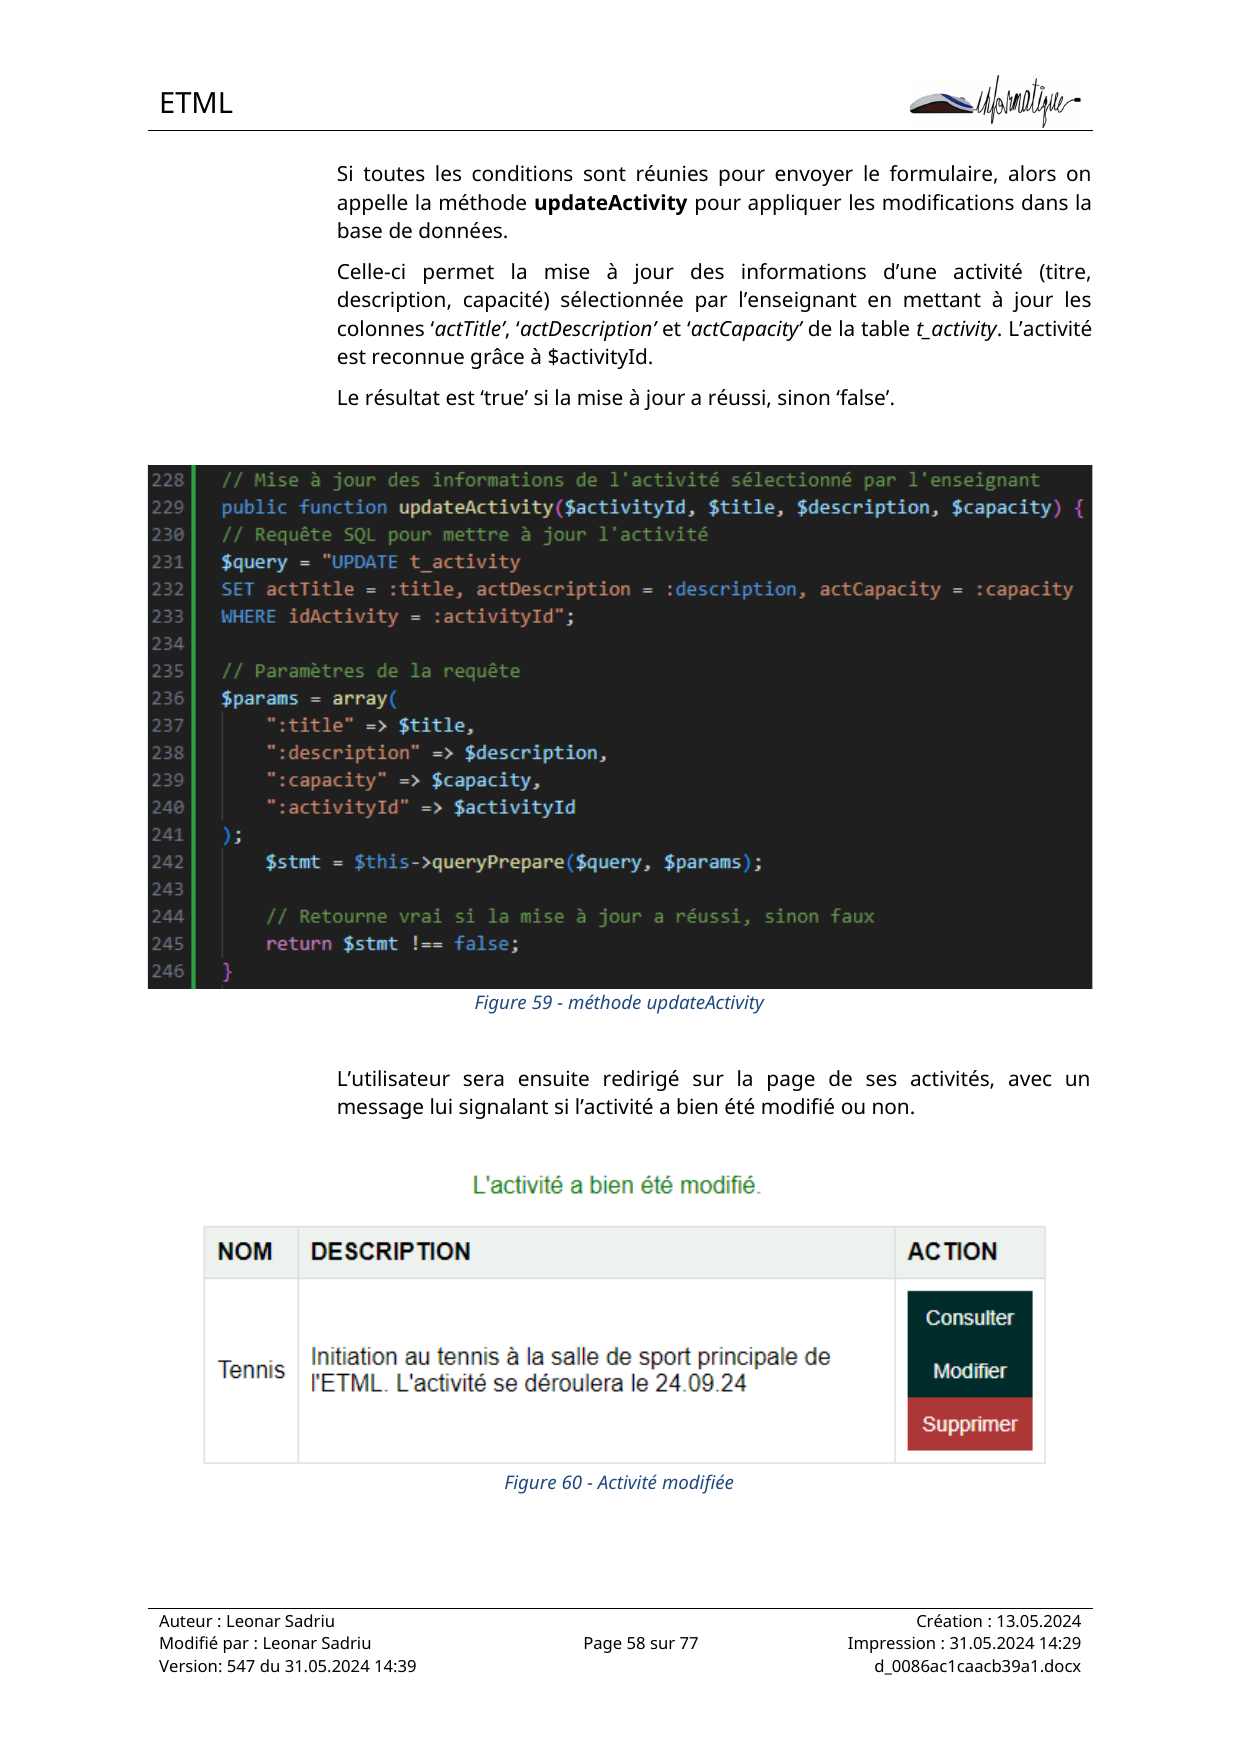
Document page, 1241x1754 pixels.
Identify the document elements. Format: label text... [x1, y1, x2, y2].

text Si toutes les conditions sont réunies pour envoyer le formulaire, alors on appelle la méthode updateActivity pour appliquer les modifications dans la base de données. [337, 159, 1092, 244]
text Figure 59 - méthode updateActivity [148, 989, 1092, 1014]
text Celle-ci permet la mise à jour des informations d’une activité (titre, description, capacité) sélectionnée par l’enseignant en mettant à jour les colonnes ‘actTitle’, ‘actDescription’ et ‘actCapacity’ de la table t_activity. L’activité est reconnue grâce à $activityId. [337, 257, 1092, 371]
picture [189, 1174, 1052, 1470]
text Le résultat est ‘true’ si la mise à jour a réussi, sinon ‘false’. [337, 383, 1092, 412]
picture [147, 465, 1093, 989]
text L’utilisateur sera ensuite redirigé sur la page de ses activités, avec un message lui signalant si l’activité a bien été modifié ou non. [337, 1064, 1092, 1121]
text Figure 60 - Activité modifiée [148, 1469, 1092, 1495]
picture [909, 75, 1082, 128]
